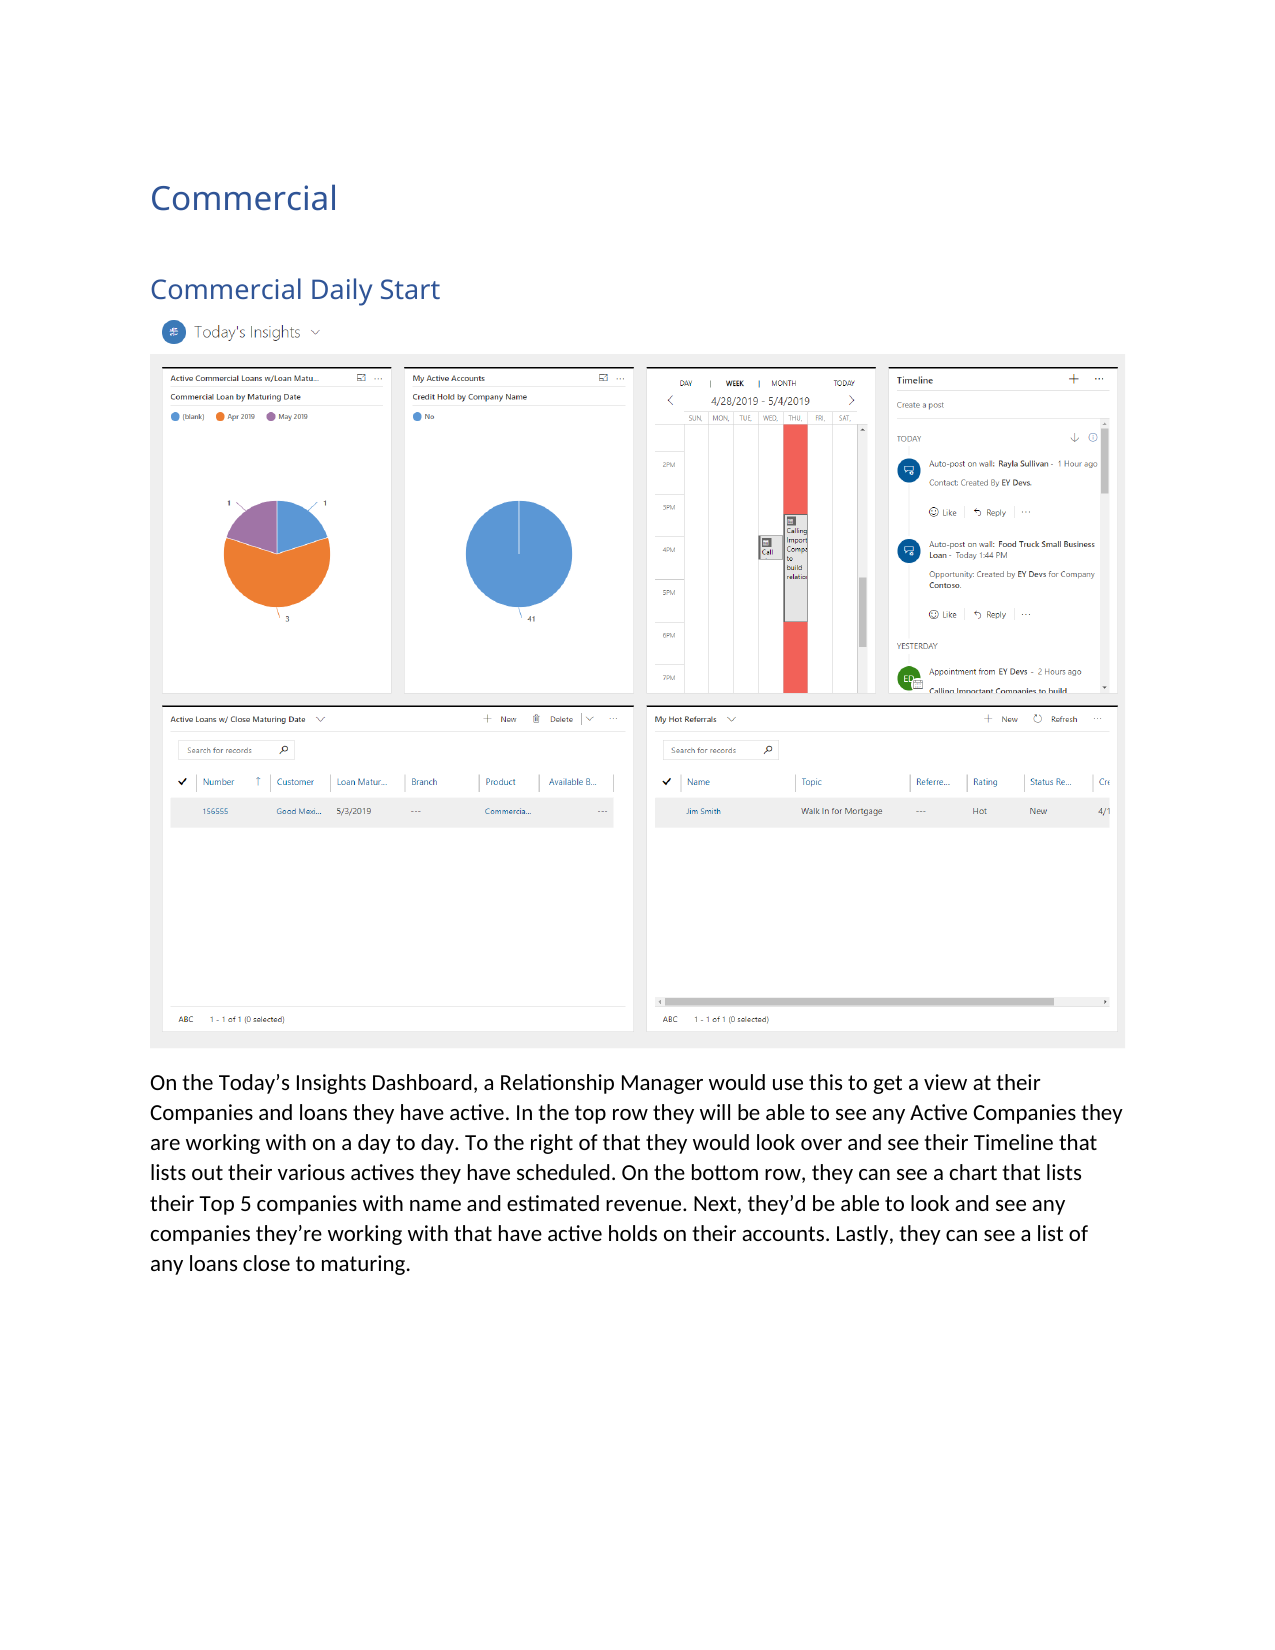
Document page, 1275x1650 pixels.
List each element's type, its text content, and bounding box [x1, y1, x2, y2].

picture [150, 310, 1125, 1049]
subtitle Commercial Daily Start [150, 271, 1125, 308]
subtitle Commercial [150, 175, 1125, 220]
text On the Today’s Insights Dashboard, a Relationship Manager would use this to get a view at their Companies and loans they have active. In the top row they will be able to see any Active Companies they are working with on a day to day. To the right of that they would look over and see their Timeline that lists out their various actives they have scheduled. On the bottom row, they can see a chart that lists their Top 5 companies with name and estimated revenue. Next, they’d be able to look and see any companies they’re working with that have active holds on their accounts. Lastly, they can see a list of any loans close to maturing. [150, 1068, 1125, 1277]
